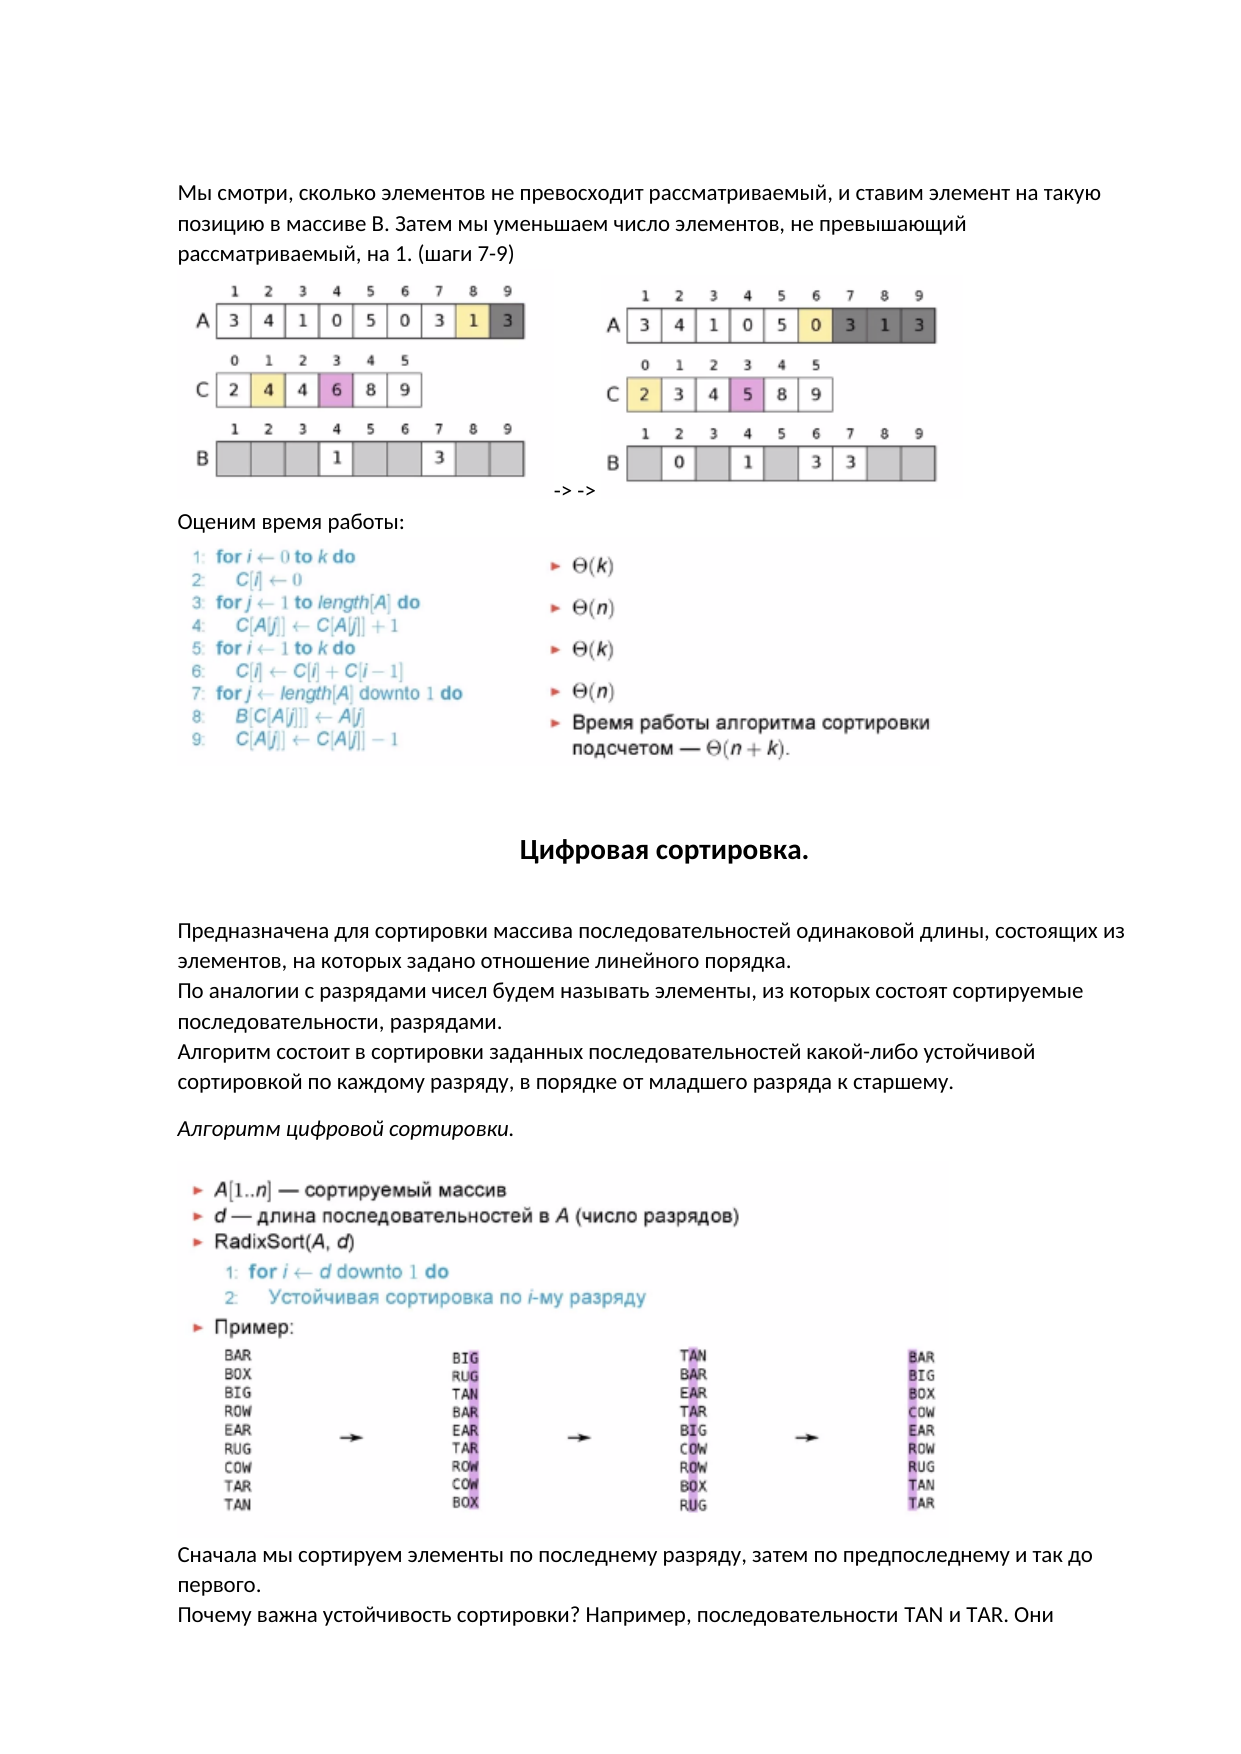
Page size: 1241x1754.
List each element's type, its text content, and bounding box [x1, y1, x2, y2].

picture [177, 269, 554, 499]
text Алгоритм цифровой сортировки. [177, 1114, 1152, 1142]
picture [601, 275, 964, 499]
picture [177, 537, 940, 766]
picture [177, 1161, 949, 1538]
text Цифровая сортировка. [177, 831, 1152, 866]
text Предназначена для сортировки массива последовательностей одинаковой длины, состоящих из элементов, на которых задано отношение линейного порядка. По аналогии с разрядами чисел будем называть элементы, из которых состоят сортируемые последовательности, разрядами. Алгоритм состоит в сортировки заданных последовательностей какой-либо устойчивой сортировкой по каждому разряду, в порядке от младшего разряда к старшему. [177, 886, 1152, 1095]
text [177, 118, 1152, 765]
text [177, 1161, 1152, 1628]
